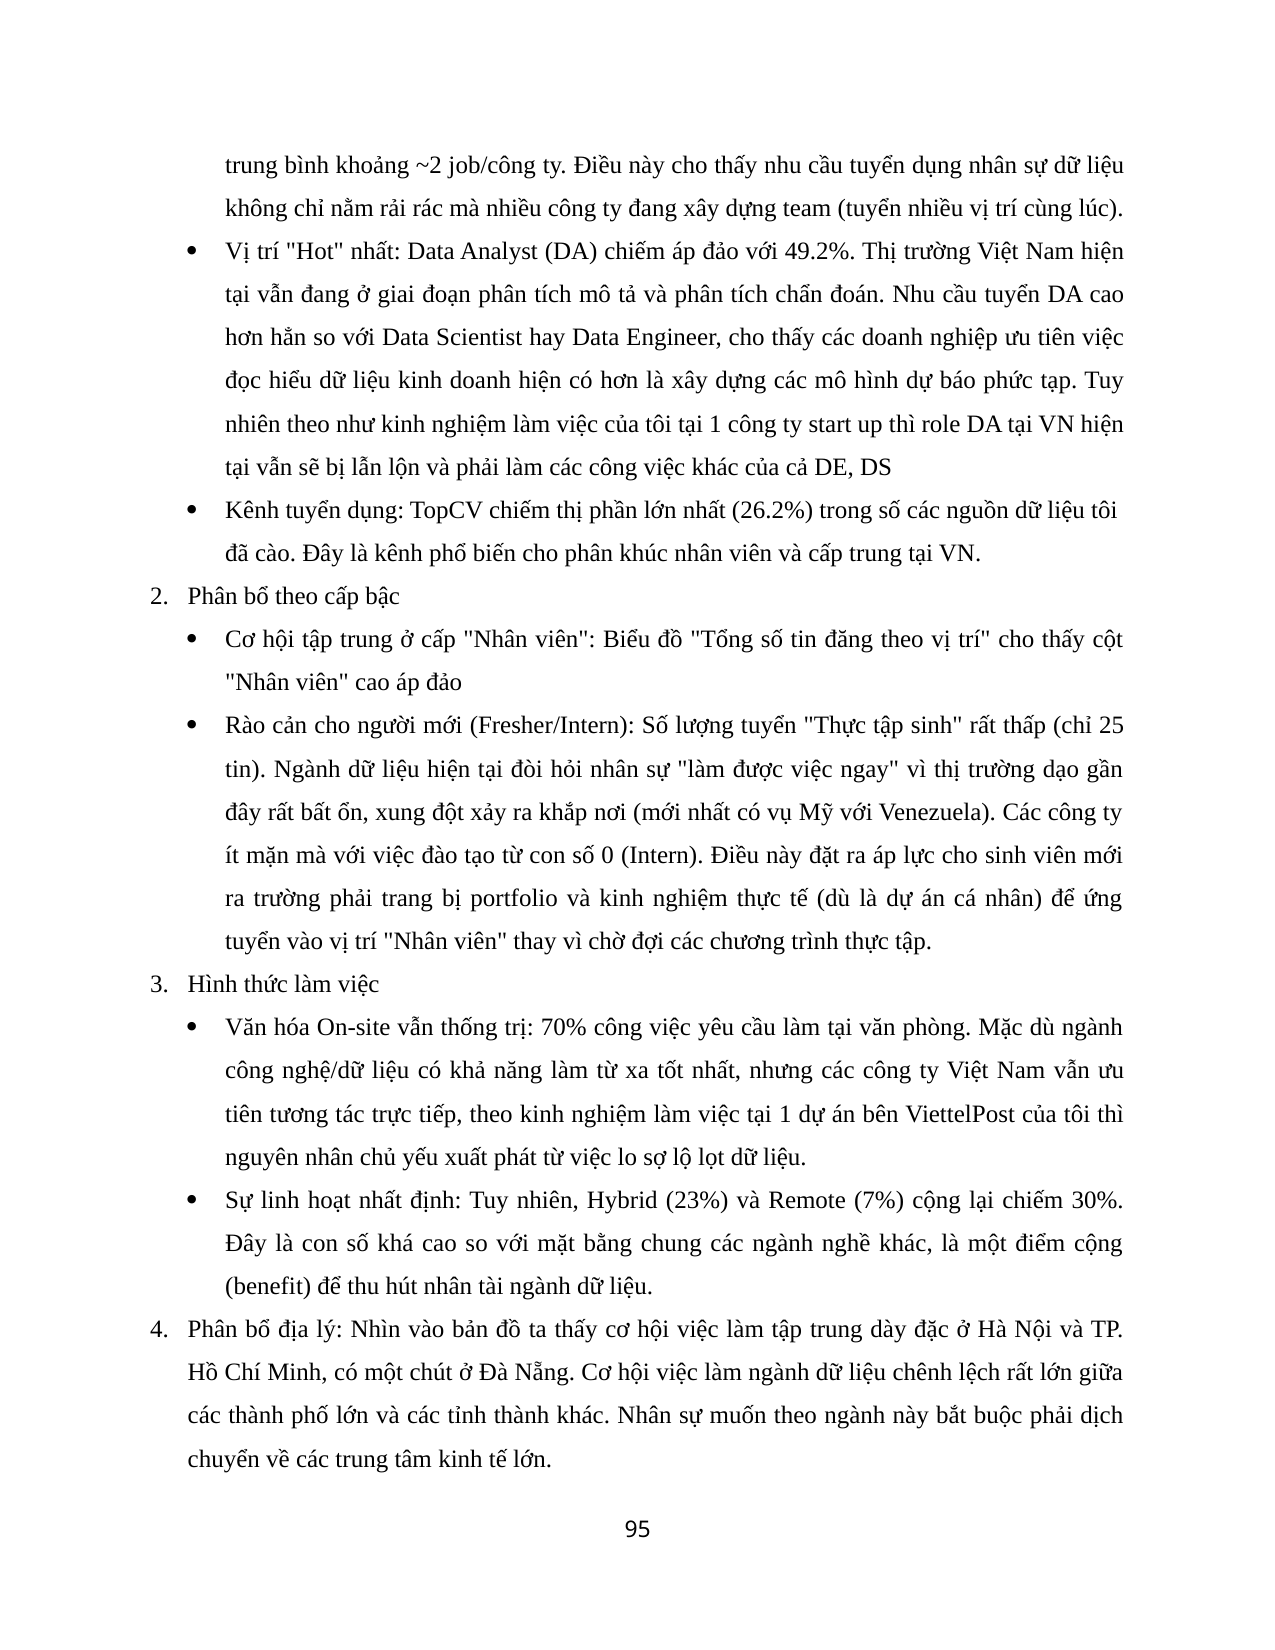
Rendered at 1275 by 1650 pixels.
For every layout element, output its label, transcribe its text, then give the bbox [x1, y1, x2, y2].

list Hình thức làm việc [150, 969, 1125, 998]
list Kênh tuyển dụng: TopCV chiếm thị phần lớn nhất (26.2%) trong số các nguồn dữ liệu tôi đã cào. Đây là kênh phổ biến cho phân khúc nhân viên và cấp trung tại VN. [187, 495, 1125, 567]
list Vị trí "Hot" nhất: Data Analyst (DA) chiếm áp đảo với 49.2%. Thị trường Việt Nam hiện tại vẫn đang ở giai đoạn phân tích mô tả và phân tích chẩn đoán. Nhu cầu tuyển DA cao hơn hẳn so với Data Scientist hay Data Engineer, cho thấy các doanh nghiệp ưu tiên việc đọc hiểu dữ liệu kinh doanh hiện có hơn là xây dựng các mô hình dự báo phức tạp. Tuy nhiên theo như kinh nghiệm làm việc của tôi tại 1 công ty start up thì role DA tại VN hiện tại vẫn sẽ bị lẫn lộn và phải làm các công việc khác của cả DE, DS [187, 236, 1125, 481]
list Sự linh hoạt nhất định: Tuy nhiên, Hybrid (23%) và Remote (7%) cộng lại chiếm 30%. Đây là con số khá cao so với mặt bằng chung các ngành nghề khác, là một điểm cộng (benefit) để thu hút nhân tài ngành dữ liệu. [187, 1185, 1125, 1300]
list Phân bổ địa lý: Nhìn vào bản đồ ta thấy cơ hội việc làm tập trung dày đặc ở Hà Nội và TP. Hồ Chí Minh, có một chút ở Đà Nẵng. Cơ hội việc làm ngành dữ liệu chênh lệch rất lớn giữa các thành phố lớn và các tỉnh thành khác. Nhân sự muốn theo ngành này bắt buộc phải dịch chuyển về các trung tâm kinh tế lớn. [150, 1314, 1125, 1472]
list Rào cản cho người mới (Fresher/Intern): Số lượng tuyển "Thực tập sinh" rất thấp (chỉ 25 tin). Ngành dữ liệu hiện tại đòi hỏi nhân sự "làm được việc ngay" vì thị trường dạo gần đây rất bất ổn, xung đột xảy ra khắp nơi (mới nhất có vụ Mỹ với Venezuela). Các công ty ít mặn mà với việc đào tạo từ con số 0 (Intern). Điều này đặt ra áp lực cho sinh viên mới ra trường phải trang bị portfolio và kinh nghiệm thực tế (dù là dự án cá nhân) để ứng tuyển vào vị trí "Nhân viên" thay vì chờ đợi các chương trình thực tập. [187, 711, 1125, 955]
list Văn hóa On-site vẫn thống trị: 70% công việc yêu cầu làm tại văn phòng. Mặc dù ngành công nghệ/dữ liệu có khả năng làm từ xa tốt nhất, nhưng các công ty Việt Nam vẫn ưu tiên tương tác trực tiếp, theo kinh nghiệm làm việc tại 1 dự án bên ViettelPost của tôi thì nguyên nhân chủ yếu xuất phát từ việc lo sợ lộ lọt dữ liệu. [187, 1012, 1125, 1171]
list Cơ hội tập trung ở cấp "Nhân viên": Biểu đồ "Tổng số tin đăng theo vị trí" cho thấy cột "Nhân viên" cao áp đảo [187, 624, 1125, 696]
list Phân bổ theo cấp bậc [150, 581, 1125, 610]
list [187, 150, 1125, 222]
